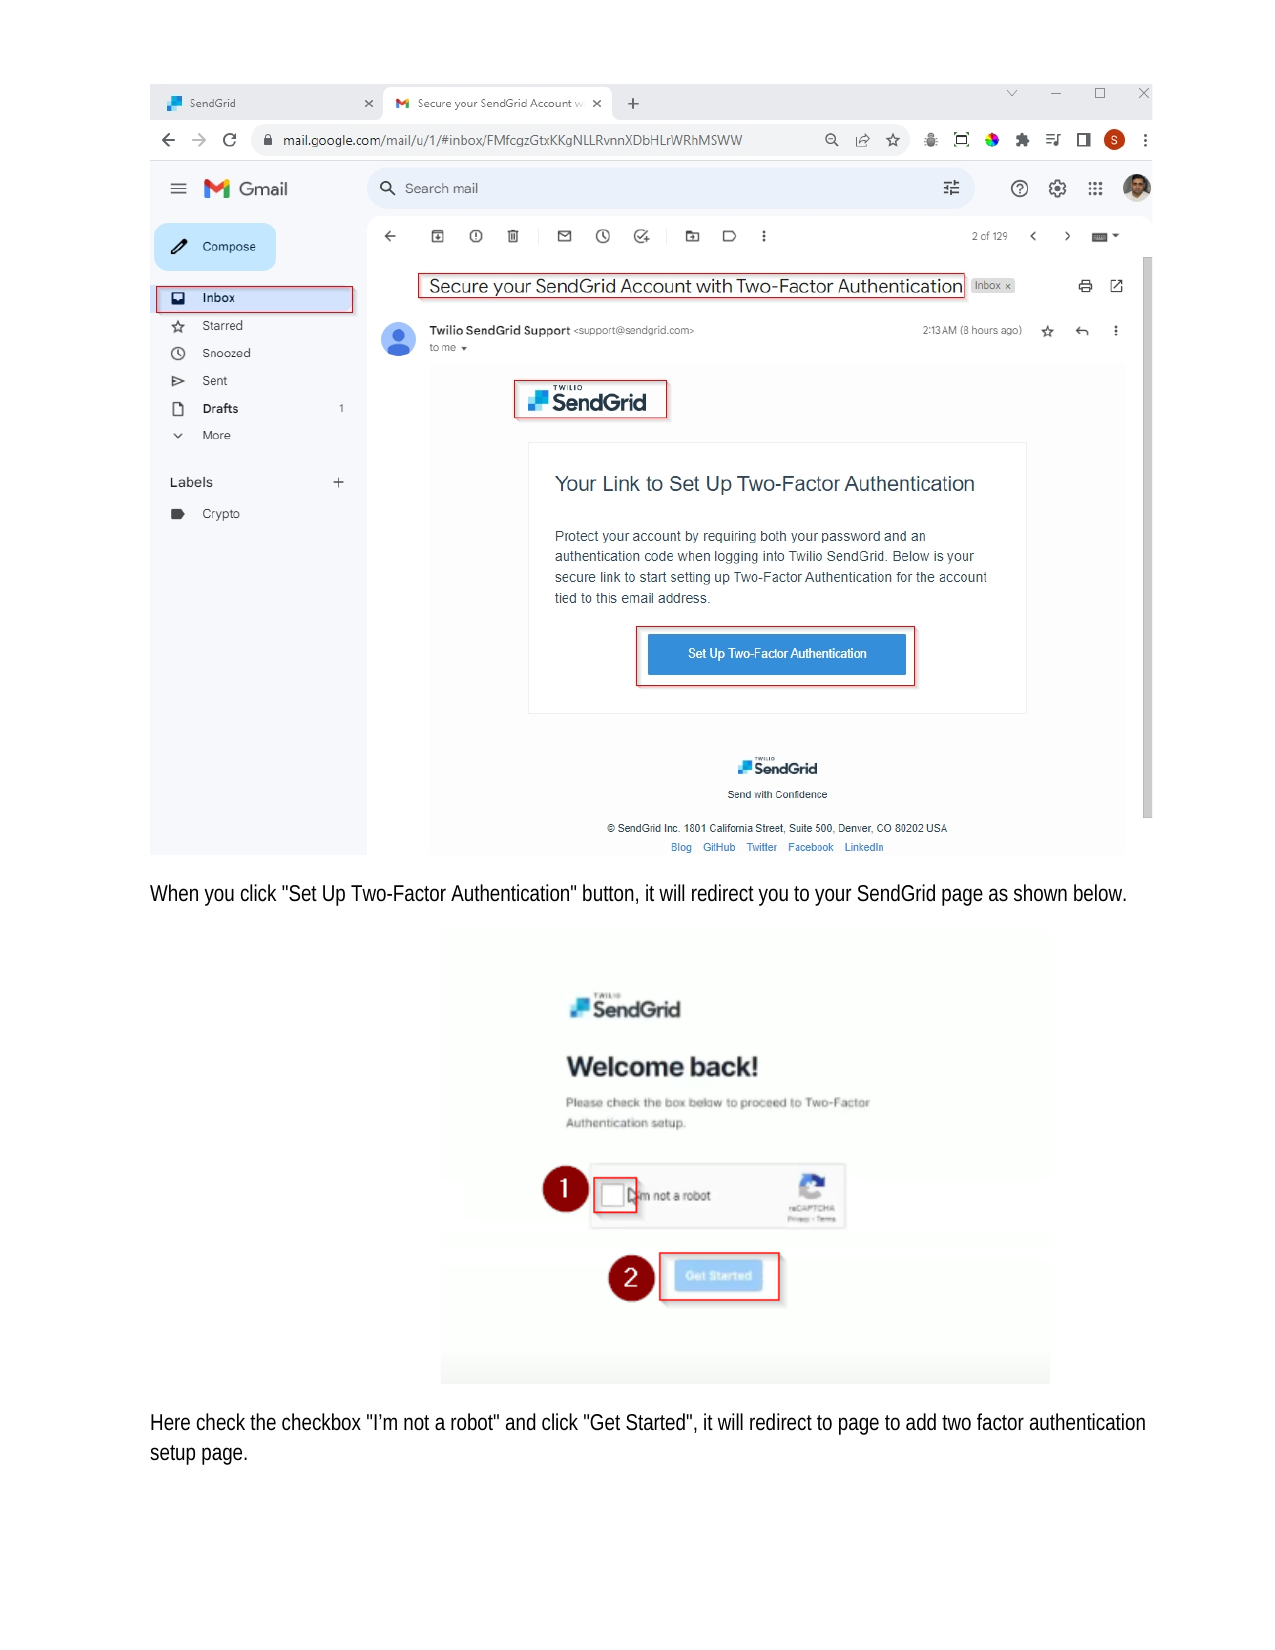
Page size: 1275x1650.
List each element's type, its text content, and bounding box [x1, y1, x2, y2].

picture [150, 84, 1153, 855]
text Here check the checkbox "I’m not a robot" and click "Get Started", it will redirect to page to add two factor authentication setup page. [150, 1409, 1153, 1466]
picture [440, 930, 1050, 1384]
text When you click "Set Up Two-Factor Authentication" button, it will redirect you to your SendGrid page as shown below. [150, 880, 1153, 906]
